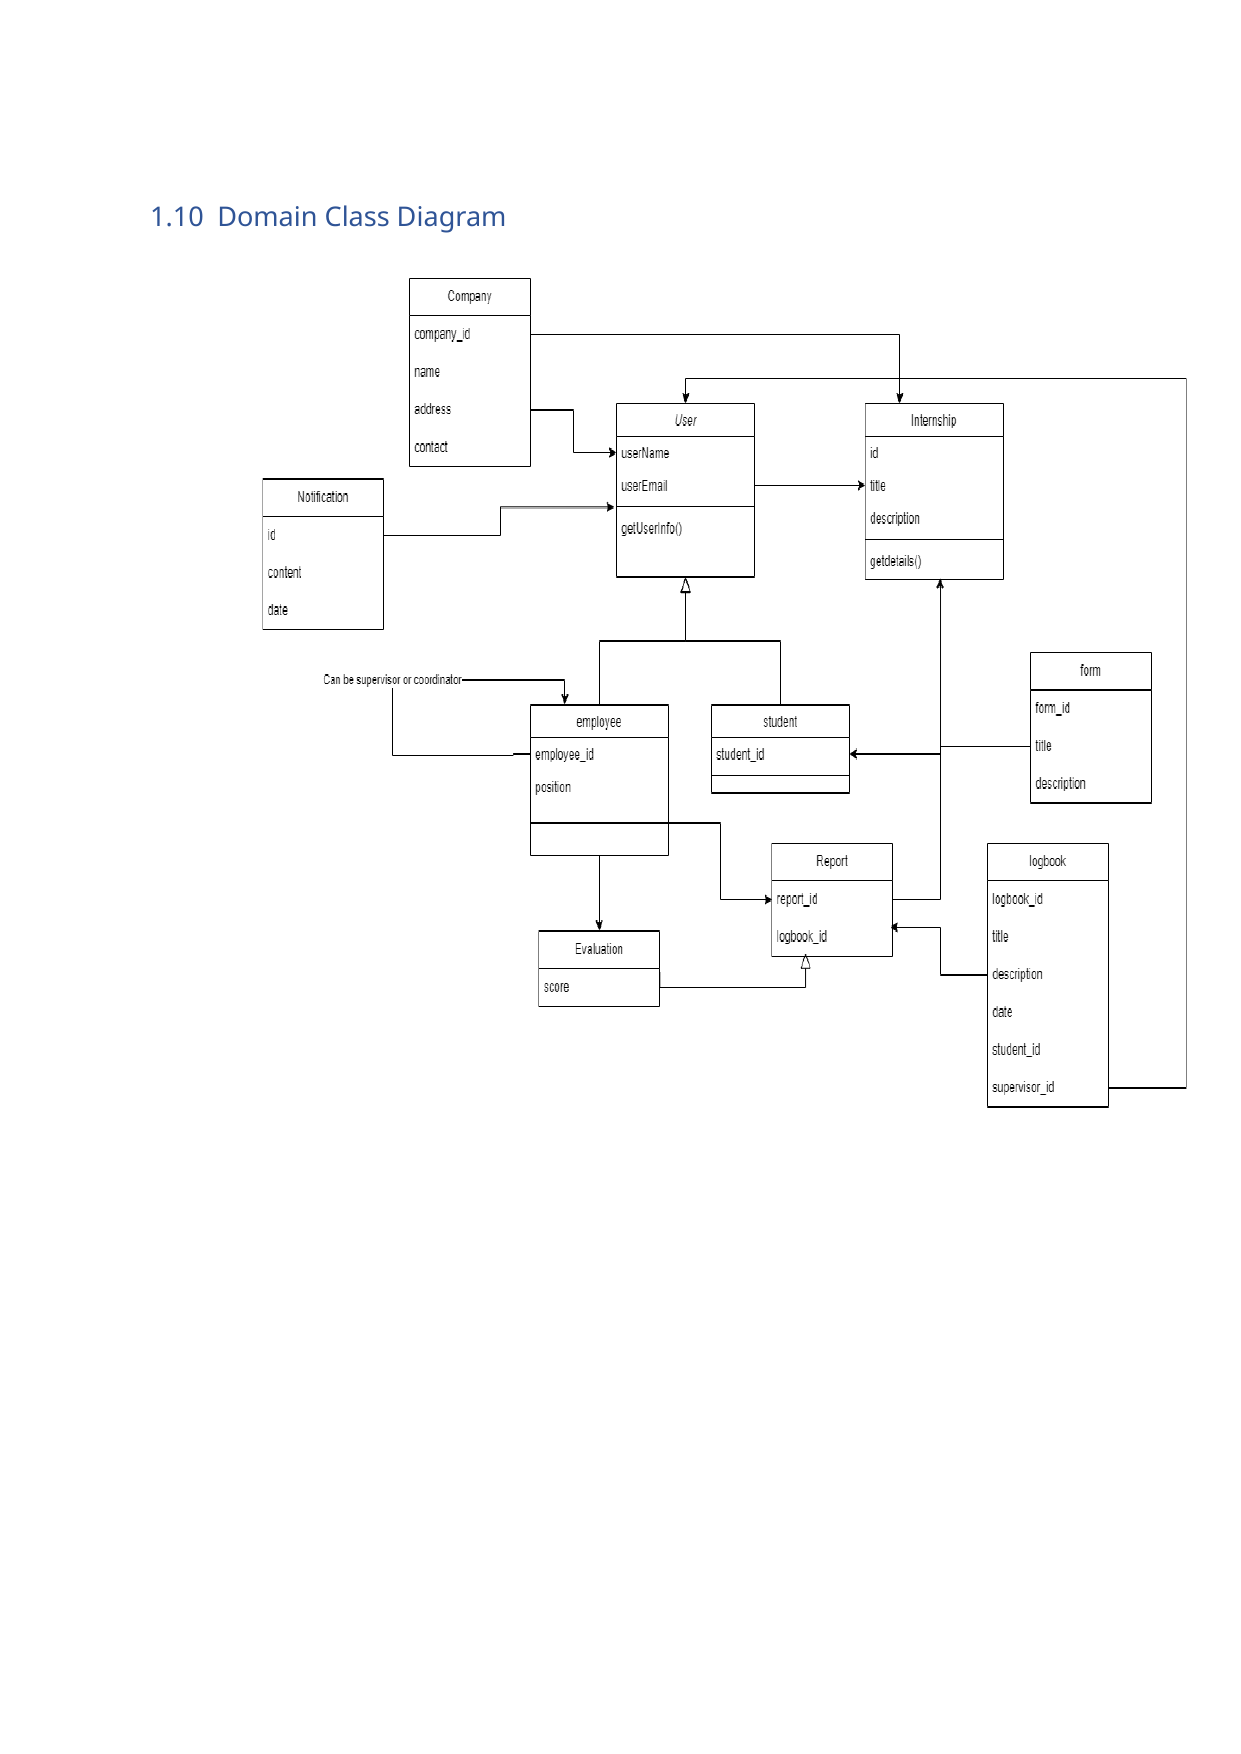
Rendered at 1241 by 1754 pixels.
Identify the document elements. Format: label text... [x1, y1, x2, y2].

picture [262, 278, 1193, 1108]
subtitle Domain Class Diagram [150, 198, 1090, 235]
